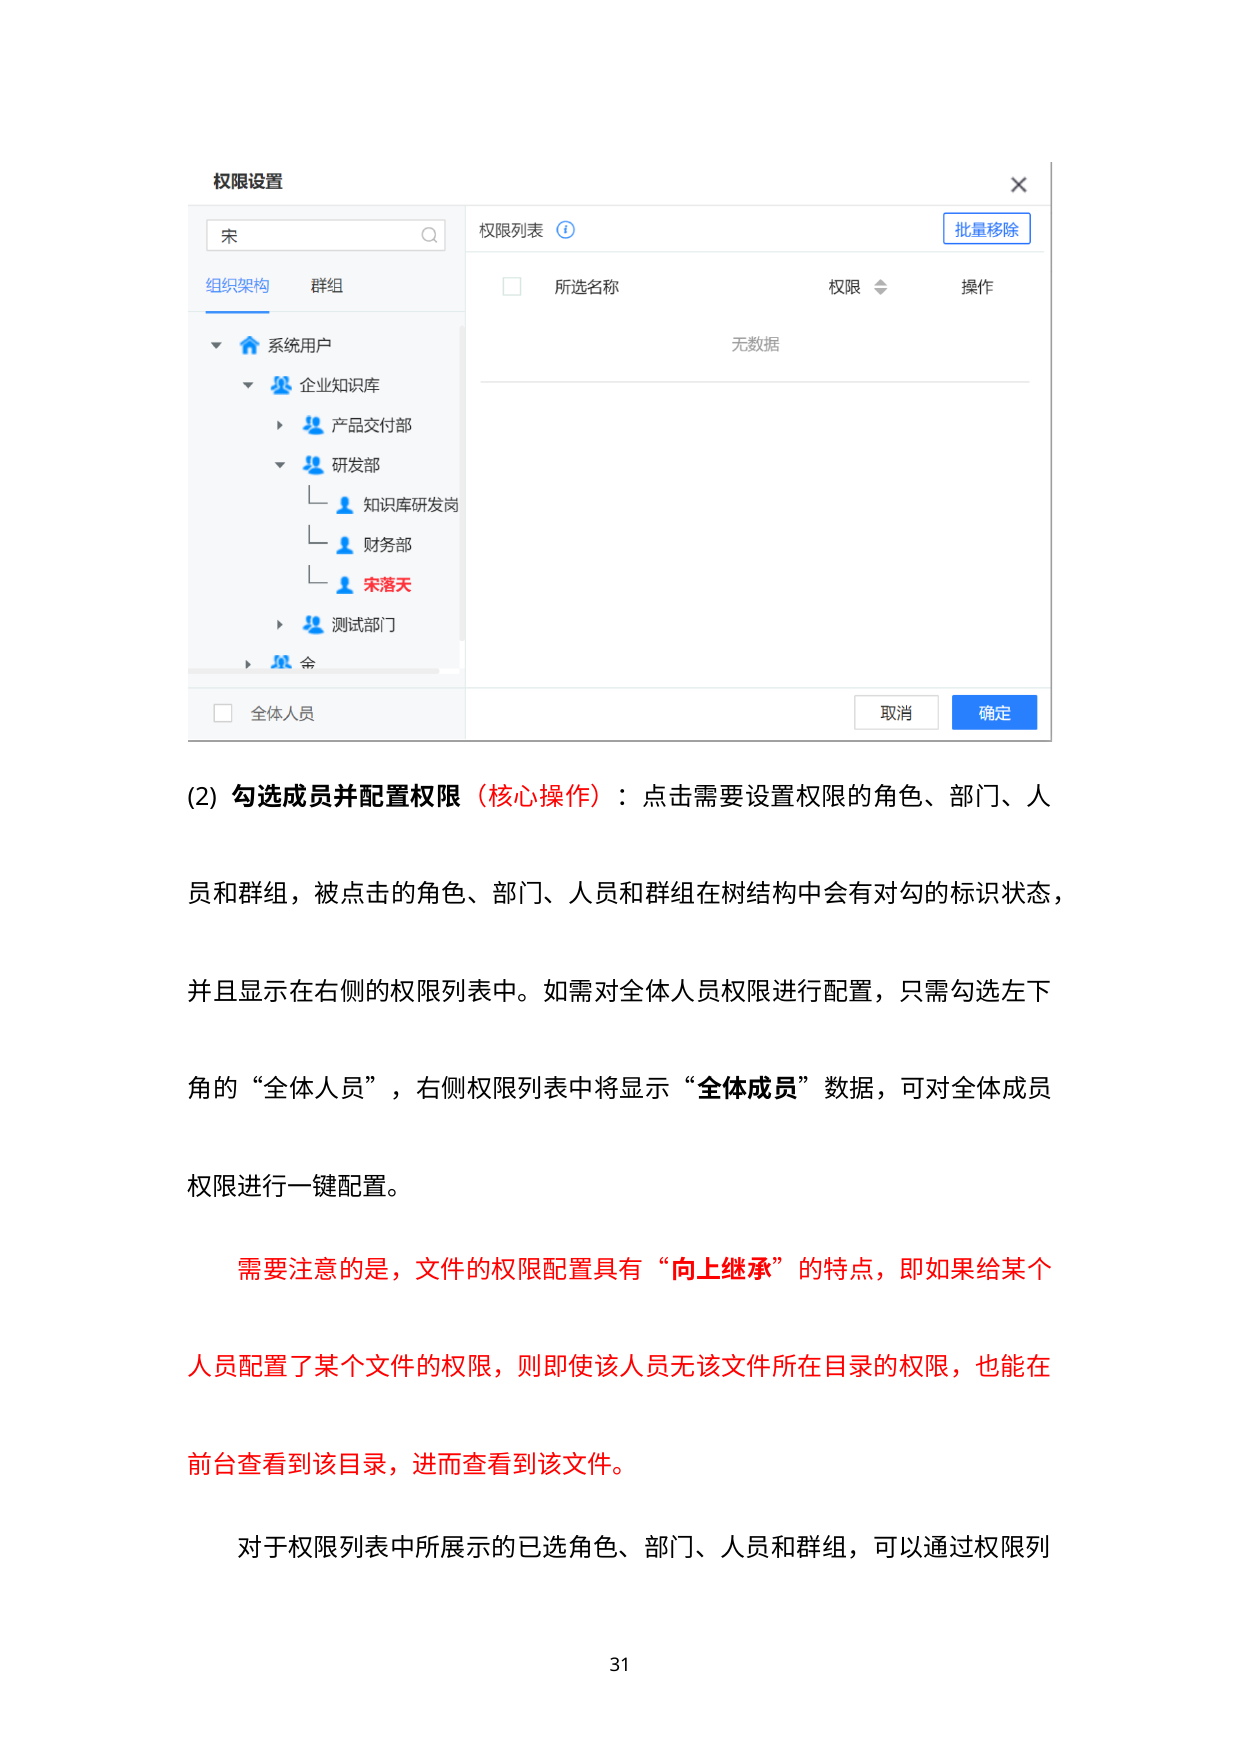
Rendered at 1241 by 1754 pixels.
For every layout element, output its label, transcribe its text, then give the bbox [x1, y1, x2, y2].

list 勾选成员并配置权限（核心操作）：点击需要设置权限的角色、部门、人员和群组，被点击的角色、部门、人员和群组在树结构中会有对勾的标识状态，并且显示在右侧的权限列表中。如需对全体人员权限进行配置，只需勾选左下角的“全体人员”，右侧权限列表中将显示“全体成员”数据，可对全体成员权限进行一键配置。 [187, 762, 1053, 1217]
picture [188, 162, 1053, 742]
list 需要注意的是，文件的权限配置具有“向上继承”的特点，即如果给某个人员配置了某个文件的权限，则即使该人员无该文件所在目录的权限，也能在前台查看到该目录，进而查看到该文件。 [187, 1235, 1053, 1495]
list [187, 1513, 1053, 1578]
